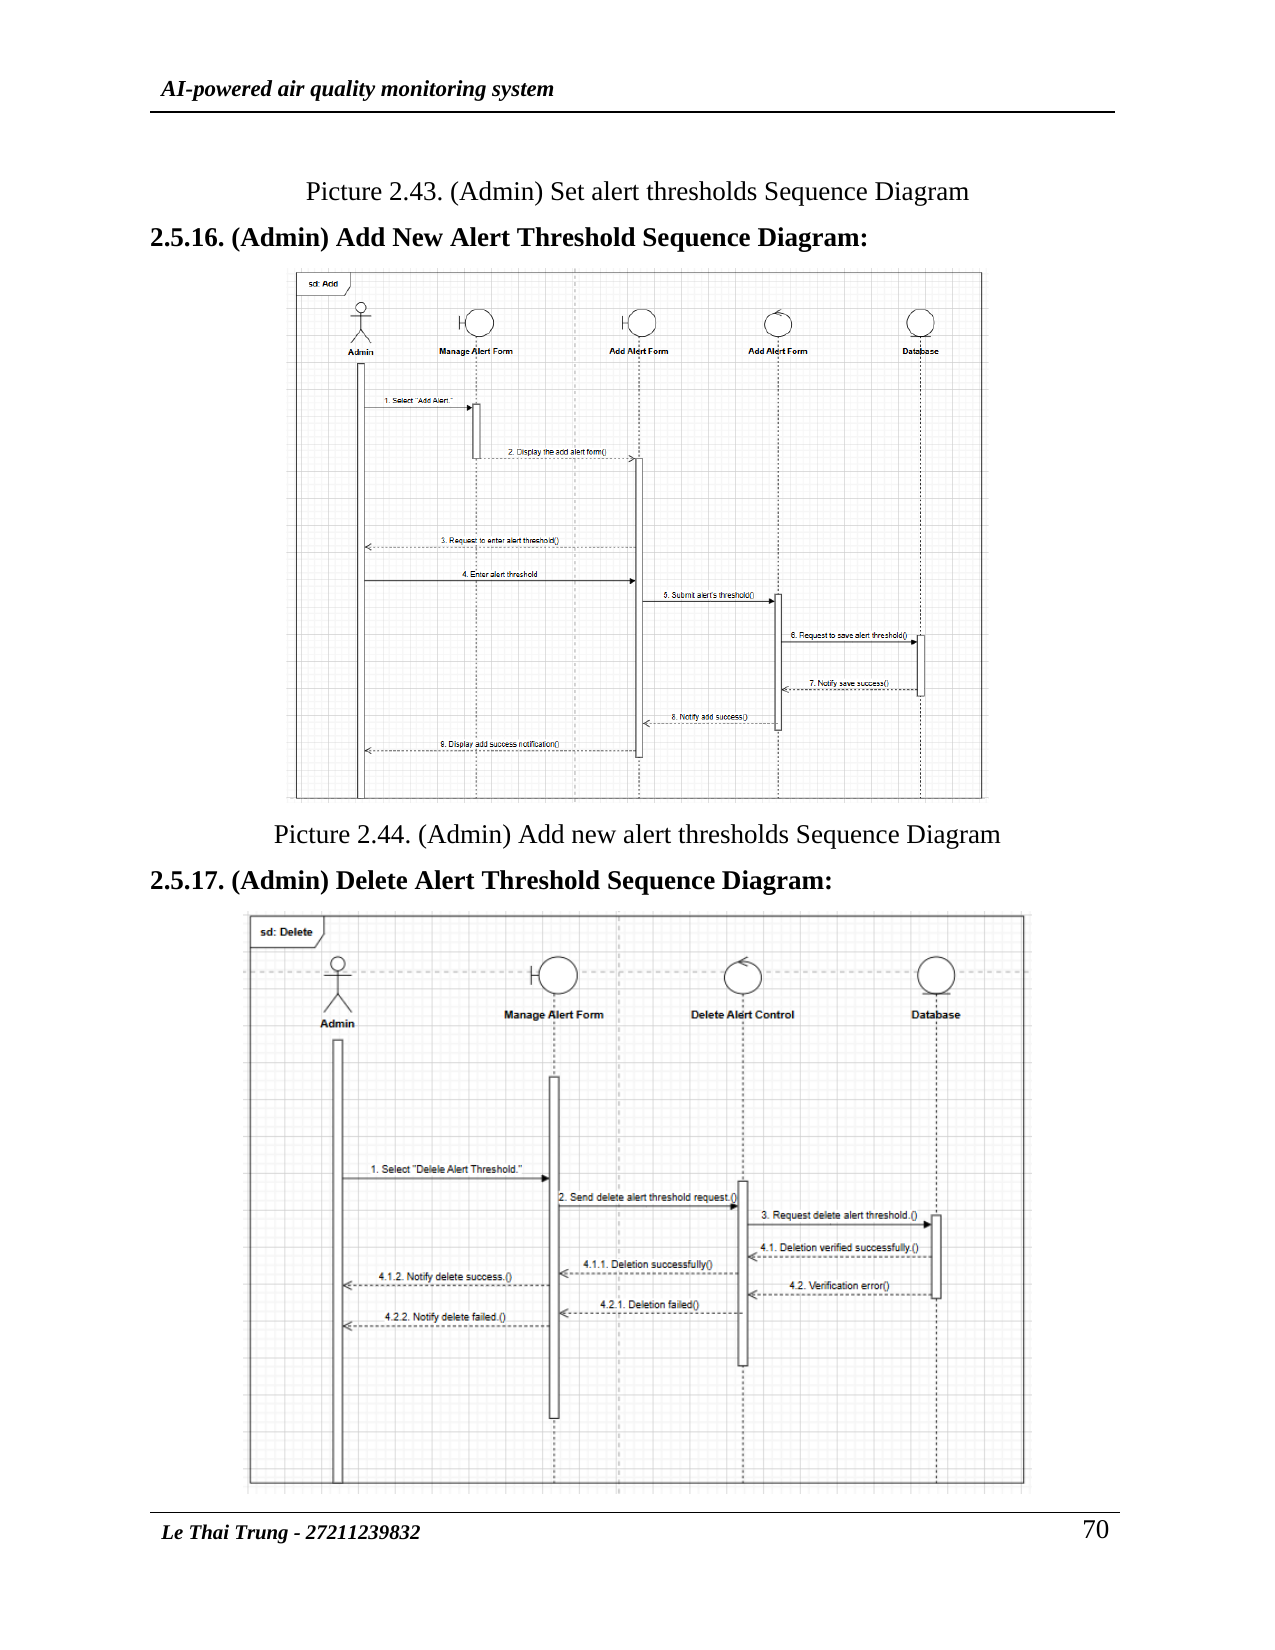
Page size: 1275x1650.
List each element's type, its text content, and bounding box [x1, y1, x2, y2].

picture [286, 268, 989, 803]
text Picture 2.43. (Admin) Set alert thresholds Sequence Diagram [150, 175, 1125, 206]
picture [243, 911, 1032, 1494]
text Picture 2.44. (Admin) Add new alert thresholds Sequence Diagram [150, 818, 1125, 849]
text 2.5.16. (Admin) Add New Alert Threshold Sequence Diagram: [150, 221, 1125, 253]
text 2.5.17. (Admin) Delete Alert Threshold Sequence Diagram: [150, 864, 1125, 896]
